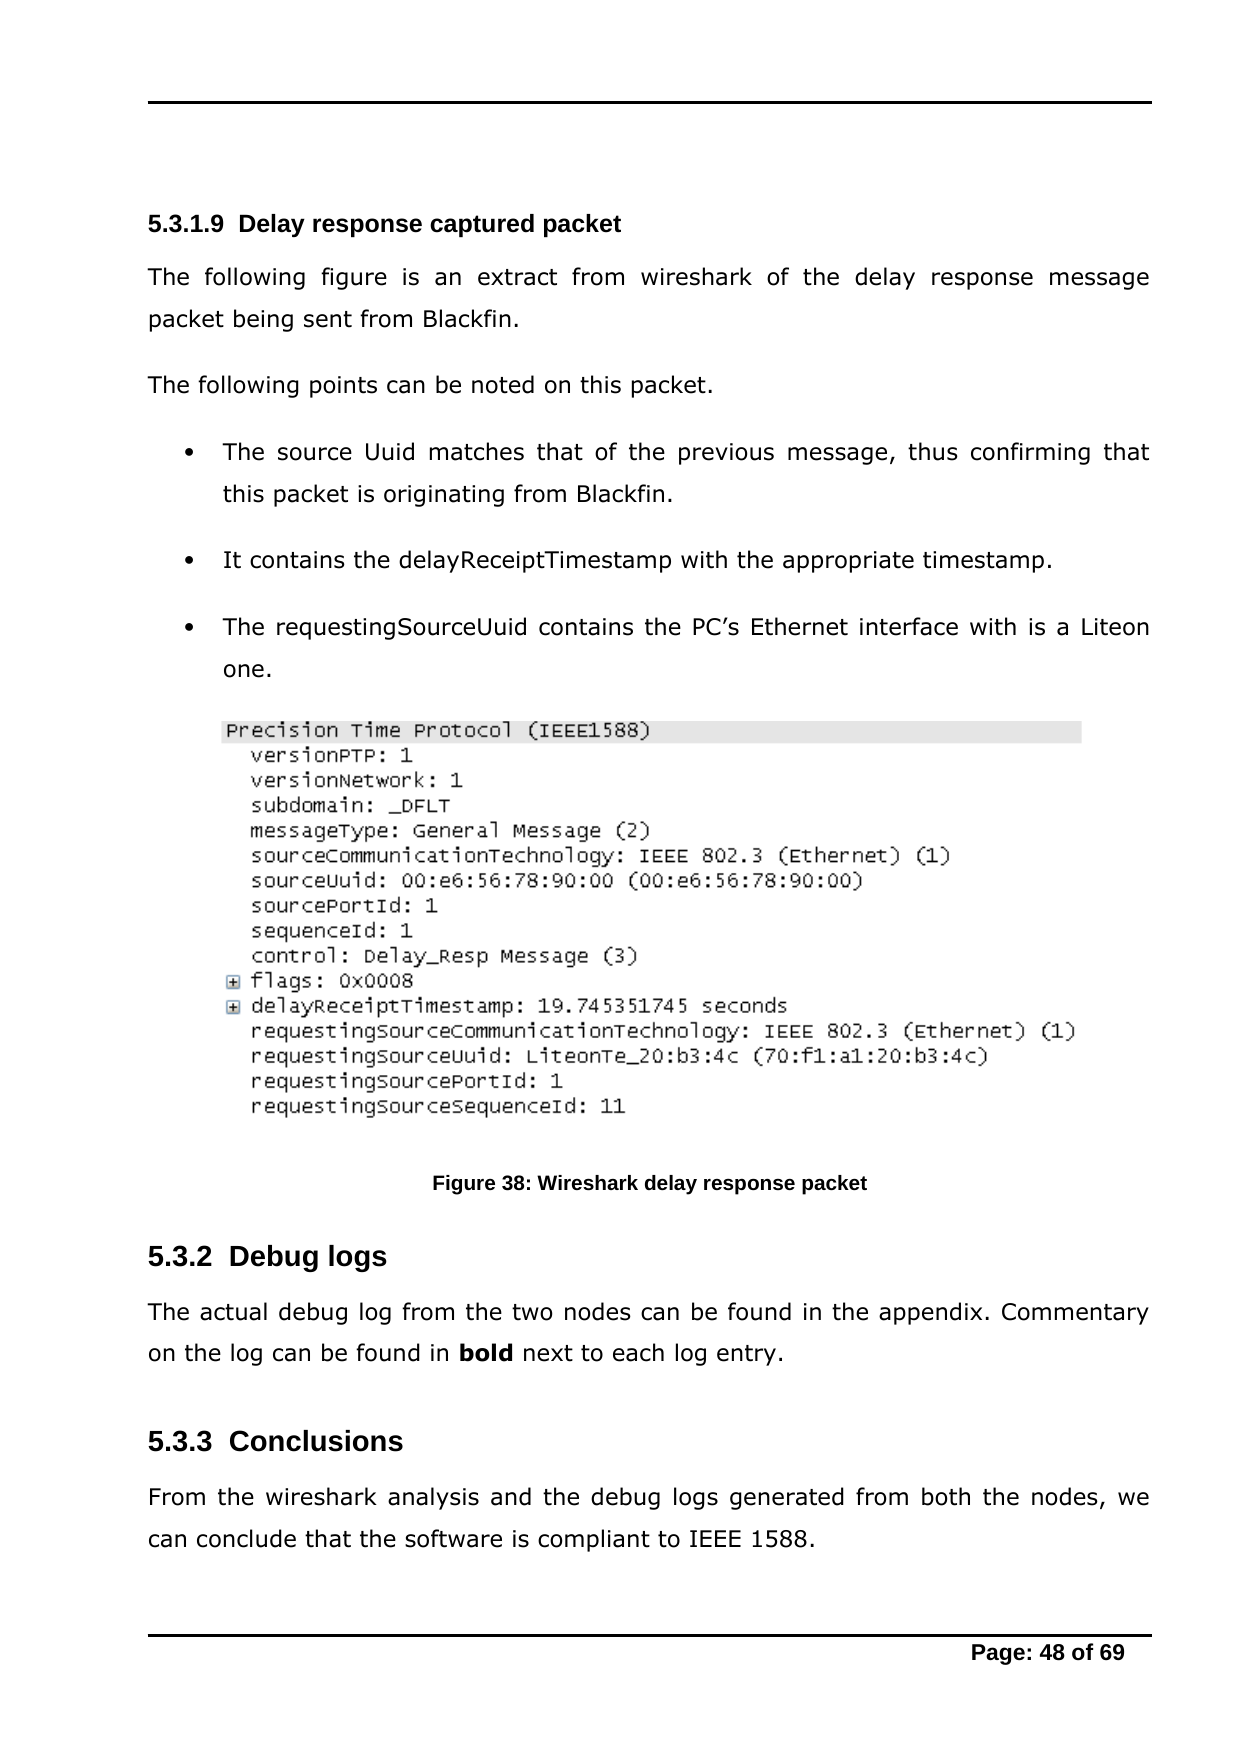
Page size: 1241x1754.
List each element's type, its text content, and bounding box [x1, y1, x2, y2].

text The actual debug log from the two nodes can be found in the appendix. Commentary on the log can be found in bold next to each log entry. [148, 1297, 1152, 1367]
text From the wireshark analysis and the debug logs generated from both the nodes, we can conclude that the software is compliant to IEEE 1588. [148, 1483, 1152, 1552]
subtitle Conclusions [148, 1424, 1152, 1458]
text The following points can be noted on this packet. [148, 371, 1152, 398]
list The source Uuid matches that of the previous message, thus confirming that this packet is originating from Blackfin. [185, 437, 1152, 507]
list The requestingSourceUuid contains the PC’s Ethernet interface with is a Liteon one. [185, 613, 1152, 682]
text Figure 38: Wireshark delay response packet [148, 1171, 1152, 1195]
subtitle Debug logs [148, 1238, 1152, 1272]
list It contains the delayReceiptTimestamp with the appropriate timestamp. [185, 546, 1152, 574]
text The following figure is an extract from wireshark of the delay response message packet being sent from Blackfin. [148, 262, 1152, 332]
picture [217, 721, 1082, 1132]
subtitle Delay response captured packet [148, 208, 1152, 237]
